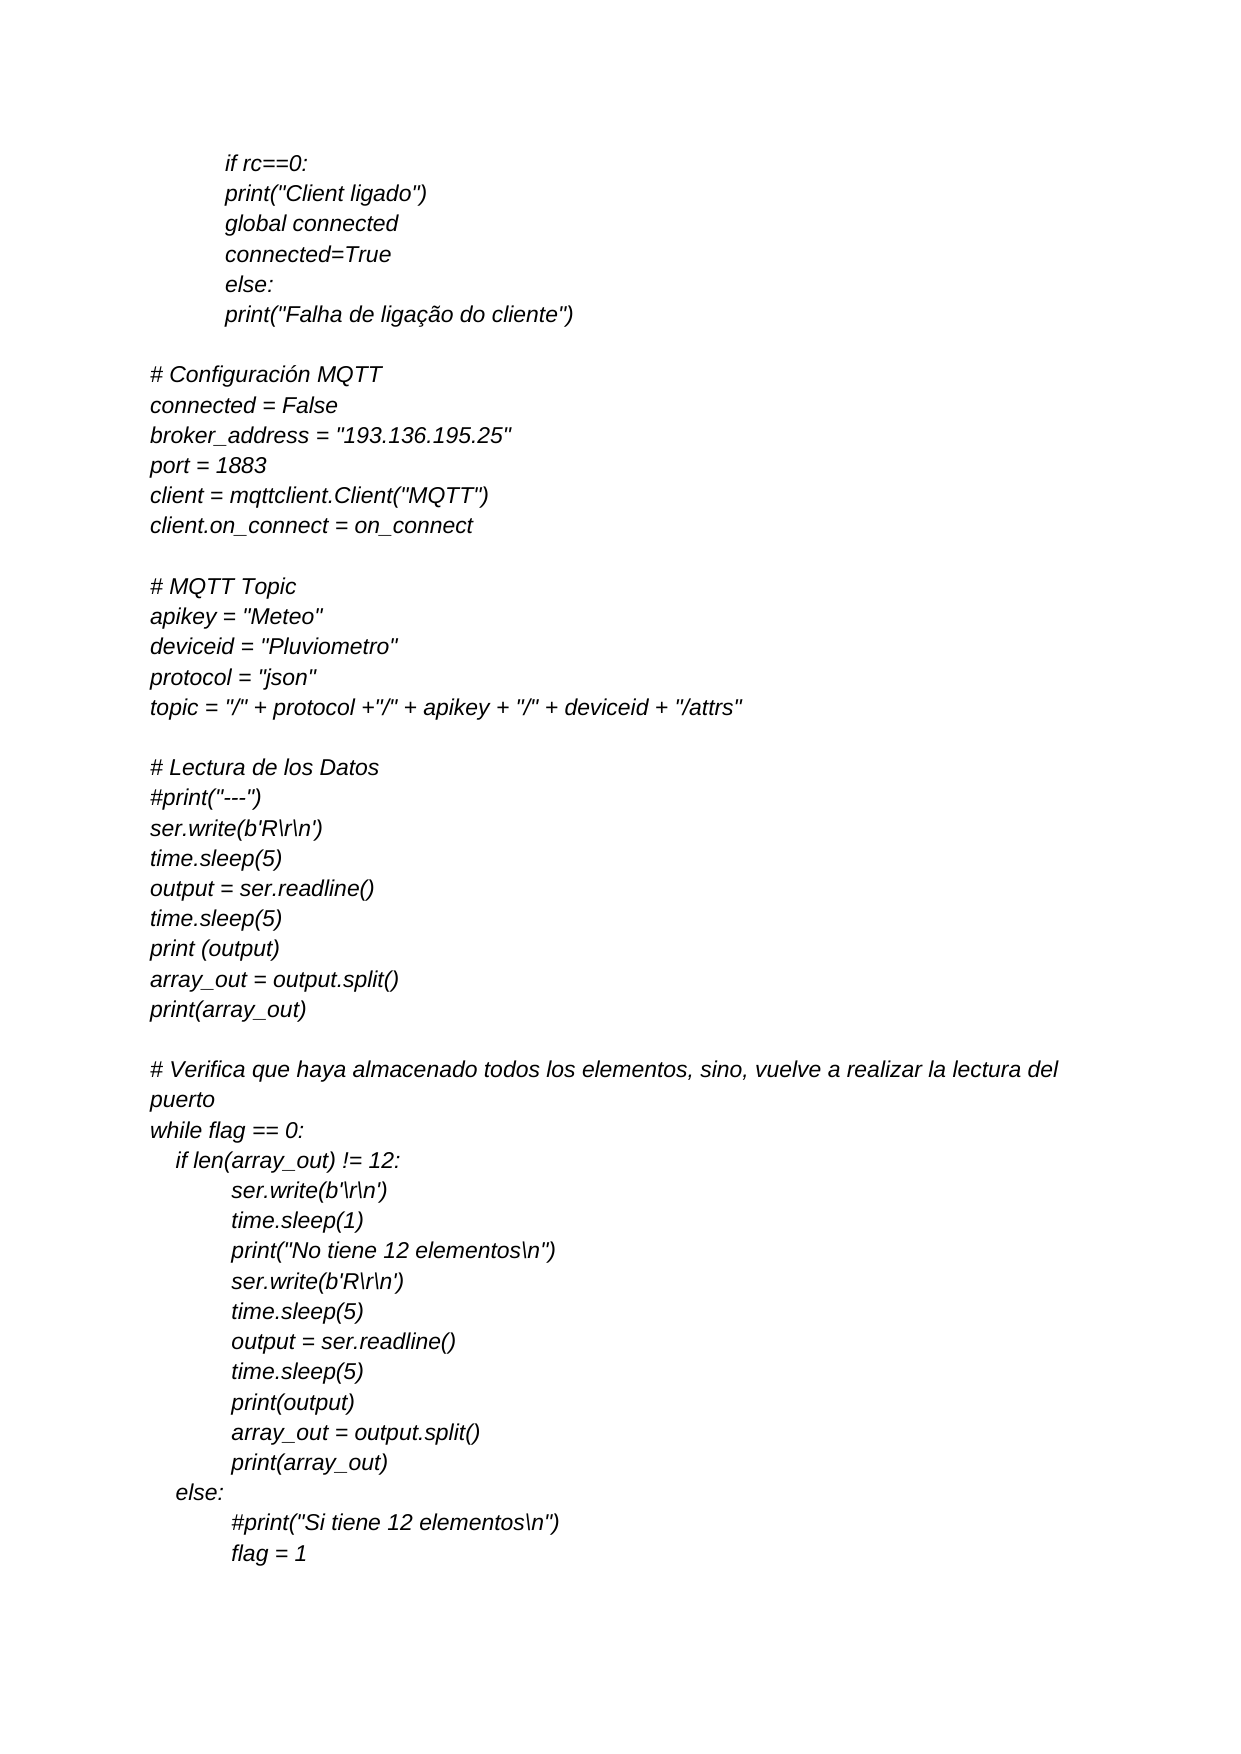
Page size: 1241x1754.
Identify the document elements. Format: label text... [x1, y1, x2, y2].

text print("Client ligado") [150, 180, 1090, 207]
text output = ser.readline() [150, 875, 1090, 901]
text #print("---") [150, 784, 1090, 811]
text time.sleep(5) [150, 1298, 1090, 1324]
text print(output) [150, 1388, 1090, 1415]
text protocol = "json" [150, 663, 1090, 690]
text if len(array_out) != 12: [150, 1147, 1090, 1173]
text port = 1883 [150, 452, 1090, 478]
text topic = "/" + protocol +"/" + apikey + "/" + deviceid + "/attrs" [150, 694, 1090, 720]
text if rc==0: [150, 150, 1090, 176]
text # MQTT Topic [150, 573, 1090, 599]
text flag = 1 [150, 1539, 1090, 1566]
text time.sleep(5) [150, 1358, 1090, 1385]
text time.sleep(5) [150, 905, 1090, 932]
text client.on_connect = on_connect [150, 512, 1090, 539]
text print("Falha de ligação do cliente") [150, 301, 1090, 327]
text deviceid = "Pluviometro" [150, 633, 1090, 660]
text print("No tiene 12 elementos\n") [150, 1237, 1090, 1264]
text array_out = output.split() [150, 966, 1090, 992]
text #print("Si tiene 12 elementos\n") [150, 1509, 1090, 1536]
text else: [150, 271, 1090, 297]
text output = ser.readline() [150, 1328, 1090, 1354]
text print(array_out) [150, 1449, 1090, 1475]
text client = mqttclient.Client("MQTT") [150, 482, 1090, 509]
text ser.write(b'R\r\n') [150, 1268, 1090, 1294]
text # Verifica que haya almacenado todos los elementos, sino, vuelve a realizar la lectura del puerto [150, 1056, 1090, 1113]
text # Lectura de los Datos [150, 754, 1090, 781]
text ser.write(b'\r\n') [150, 1177, 1090, 1203]
text connected = False [150, 392, 1090, 418]
text time.sleep(5) [150, 845, 1090, 871]
text apikey = "Meteo" [150, 603, 1090, 629]
text # Configuración MQTT [150, 361, 1090, 388]
text print(array_out) [150, 996, 1090, 1022]
text ser.write(b'R\r\n') [150, 814, 1090, 841]
text broker_address = "193.136.195.25" [150, 422, 1090, 448]
text while flag == 0: [150, 1117, 1090, 1143]
text array_out = output.split() [150, 1419, 1090, 1445]
text connected=True [150, 241, 1090, 267]
text else: [150, 1479, 1090, 1506]
text global connected [150, 210, 1090, 237]
text time.sleep(1) [150, 1207, 1090, 1234]
text print (output) [150, 935, 1090, 962]
